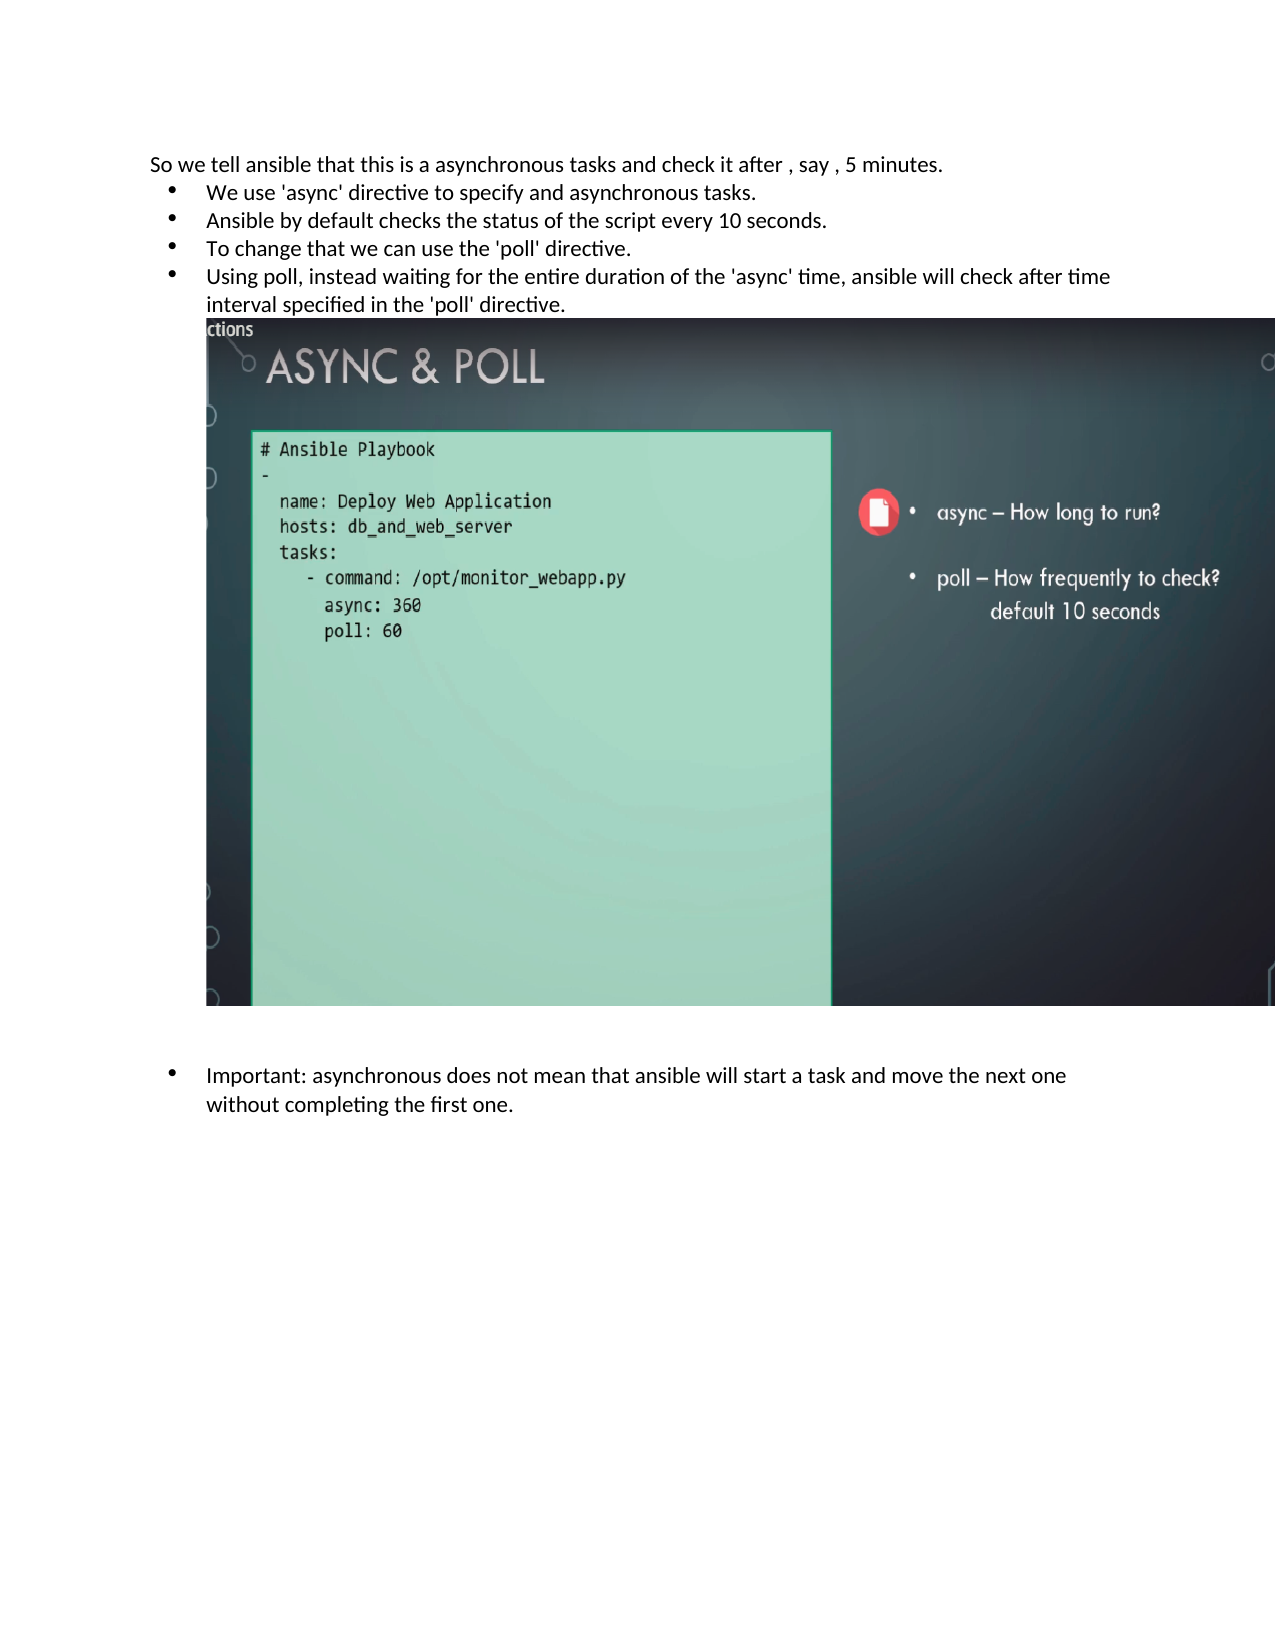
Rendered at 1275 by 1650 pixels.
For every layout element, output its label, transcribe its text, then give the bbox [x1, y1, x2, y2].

list Using poll, instead waiting for the entire duration of the 'async' time, ansible will check after time interval specified in the 'poll' directive. [169, 262, 1125, 318]
list To change that we can use the 'poll' directive. [169, 234, 1125, 262]
picture [206, 318, 1275, 1006]
list We use 'async' directive to specify and asynchronous tasks. [169, 178, 1125, 206]
text So we tell ansible that this is a asynchronous tasks and check it after , say , 5 minutes. [150, 150, 1125, 178]
list Ansible by default checks the status of the script every 10 seconds. [169, 206, 1125, 234]
list Important: asynchronous does not mean that ansible will start a task and move the next one without completing the first one. [169, 1062, 1125, 1118]
